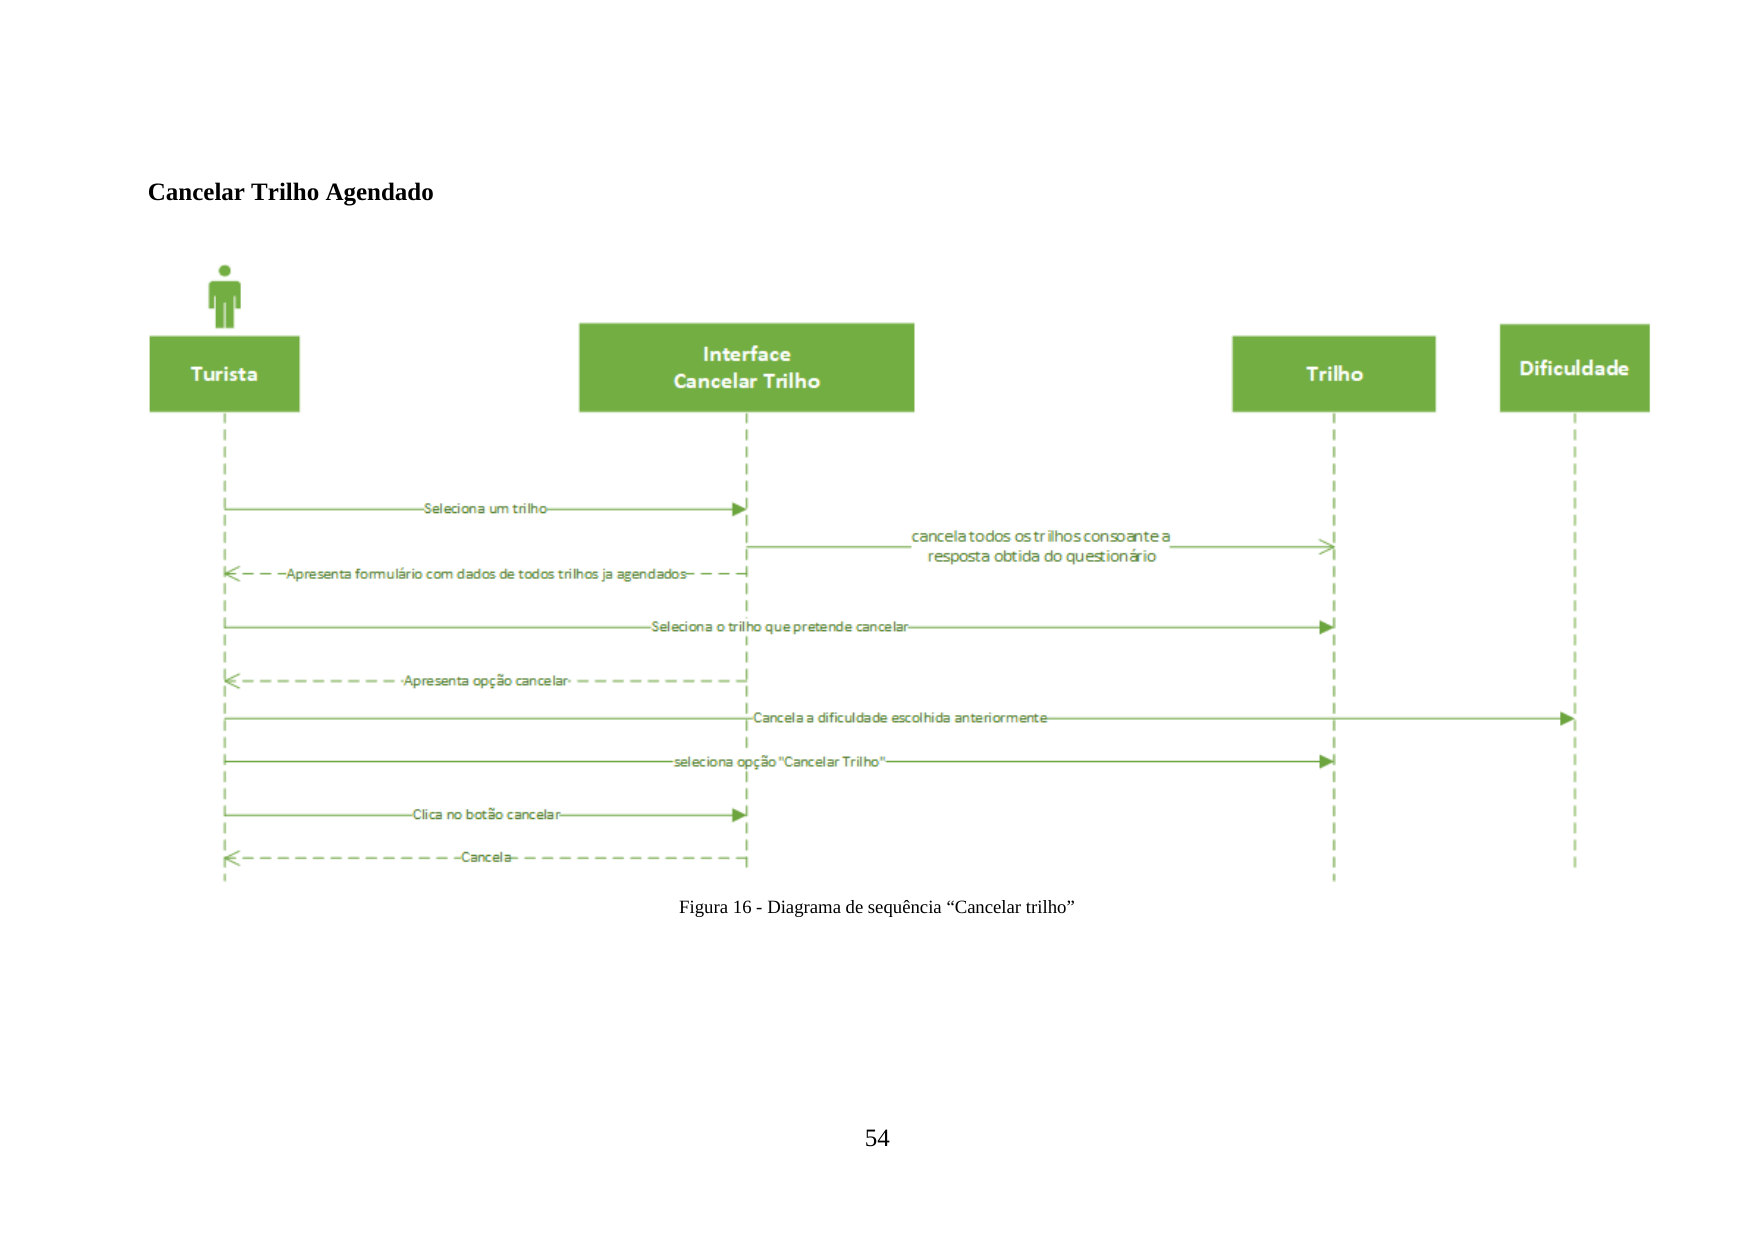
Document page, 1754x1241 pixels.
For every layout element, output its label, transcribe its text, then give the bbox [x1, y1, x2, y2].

picture [147, 263, 1653, 882]
text Cancelar Trilho Agendado [148, 177, 1606, 206]
text Figura 16 - Diagrama de sequência “Cancelar trilho” [148, 896, 1606, 918]
